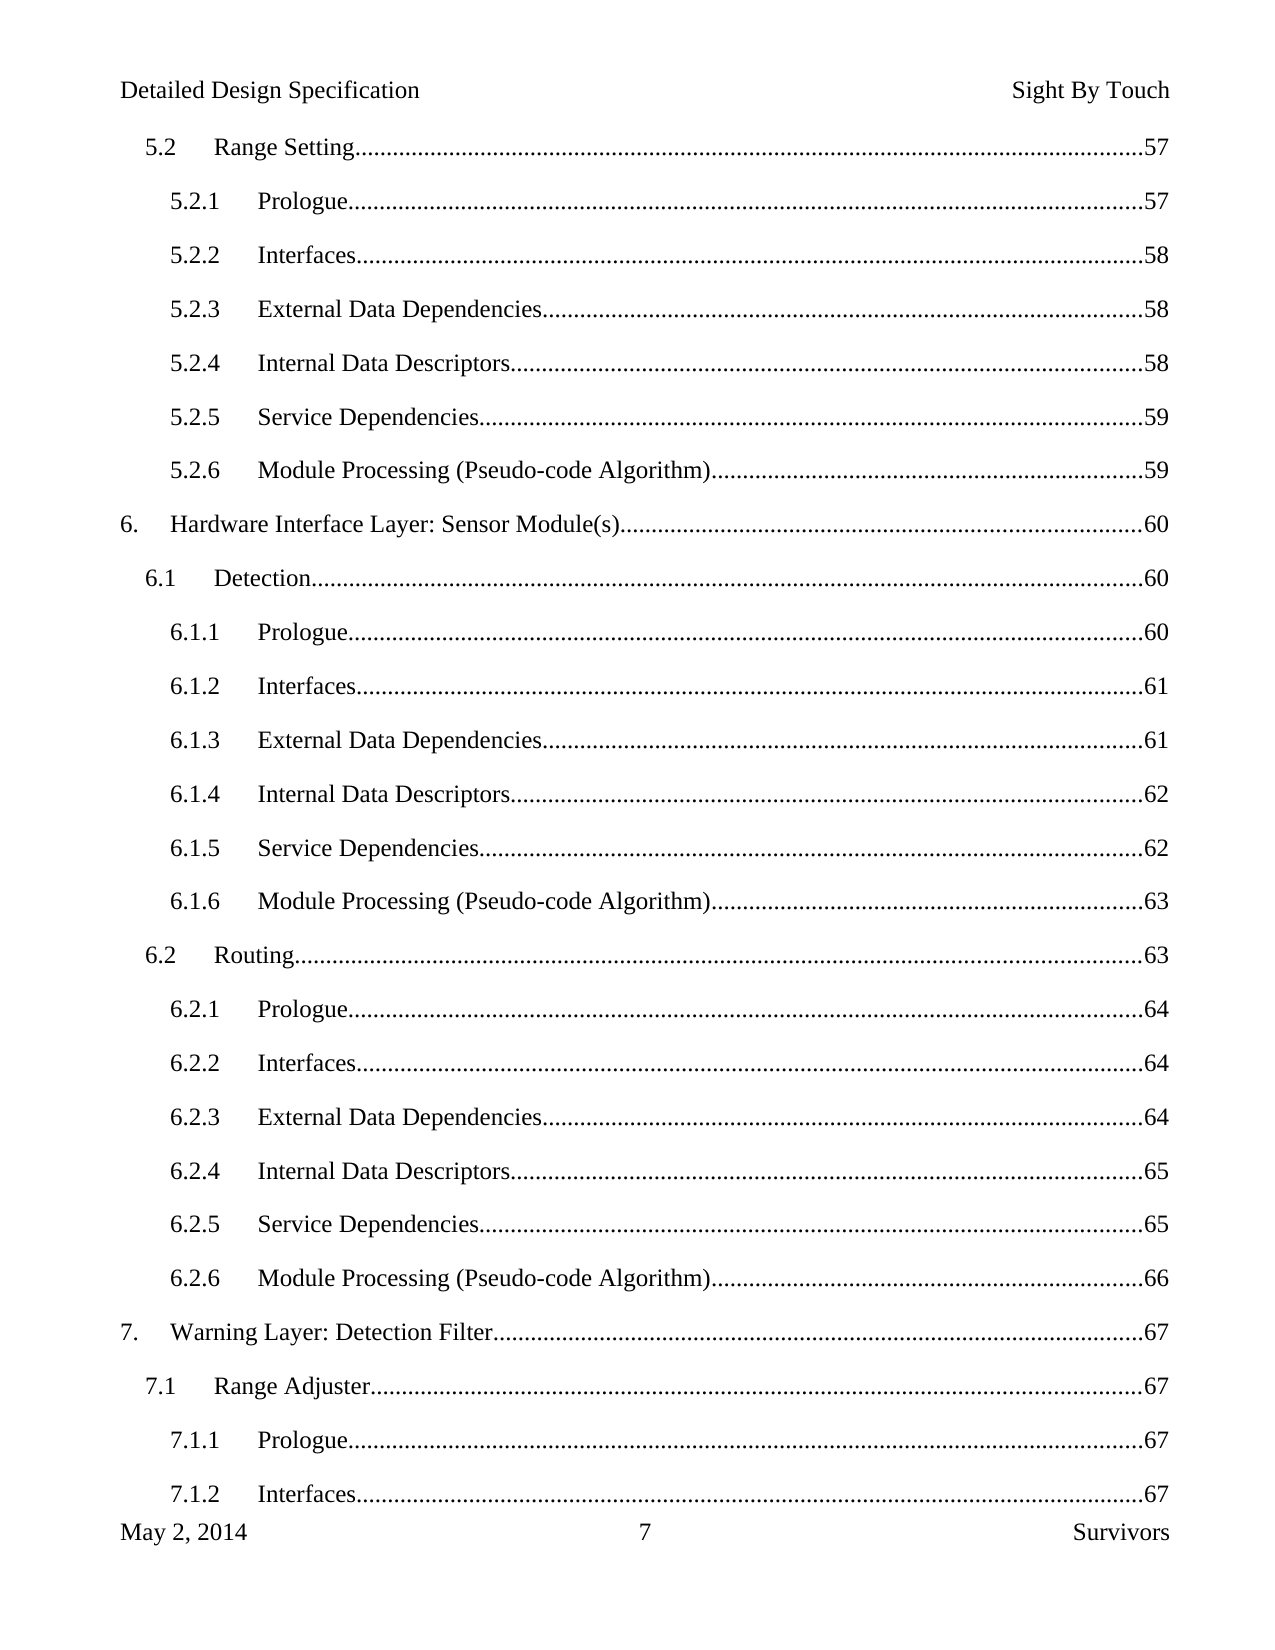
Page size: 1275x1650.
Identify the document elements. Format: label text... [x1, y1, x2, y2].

text 6.2.5 Service Dependencies 65 [170, 1209, 1170, 1238]
text 5.2.4 Internal Data Descriptors 58 [170, 348, 1170, 377]
text 5.2.5 Service Dependencies 59 [170, 402, 1170, 431]
text 6.2.6 Module Processing (Pseudo-code Algorithm) 66 [170, 1263, 1170, 1292]
text 7. Warning Layer: Detection Filter 67 [120, 1317, 1170, 1346]
text 6.2 Routing 63 [145, 940, 1170, 969]
text 6.1.4 Internal Data Descriptors 62 [170, 779, 1170, 807]
text 6.2.3 External Data Dependencies 64 [170, 1102, 1170, 1131]
text 7.1.1 Prologue 67 [170, 1425, 1170, 1454]
text 6.2.4 Internal Data Descriptors 65 [170, 1156, 1170, 1184]
text 5.2.1 Prologue 57 [170, 186, 1170, 215]
text 7.1.2 Interfaces 67 [170, 1479, 1170, 1508]
text 5.2.3 External Data Dependencies 58 [170, 294, 1170, 323]
text 5.2.2 Interfaces 58 [170, 240, 1170, 269]
text 6.2.2 Interfaces 64 [170, 1048, 1170, 1077]
text 7.1 Range Adjuster 67 [145, 1371, 1170, 1400]
text 6.1.6 Module Processing (Pseudo-code Algorithm) 63 [170, 886, 1170, 915]
text 5.2 Range Setting 57 [145, 132, 1170, 161]
text 5.2.6 Module Processing (Pseudo-code Algorithm) 59 [170, 456, 1170, 484]
text 6.1.5 Service Dependencies 62 [170, 833, 1170, 861]
text 6.1.3 External Data Dependencies 61 [170, 725, 1170, 754]
text 6.1 Detection 60 [145, 563, 1170, 592]
text 6.2.1 Prologue 64 [170, 994, 1170, 1023]
text 6.1.1 Prologue 60 [170, 617, 1170, 646]
text 6.1.2 Interfaces 61 [170, 671, 1170, 700]
text 6. Hardware Interface Layer: Sensor Module(s) 60 [120, 509, 1170, 538]
